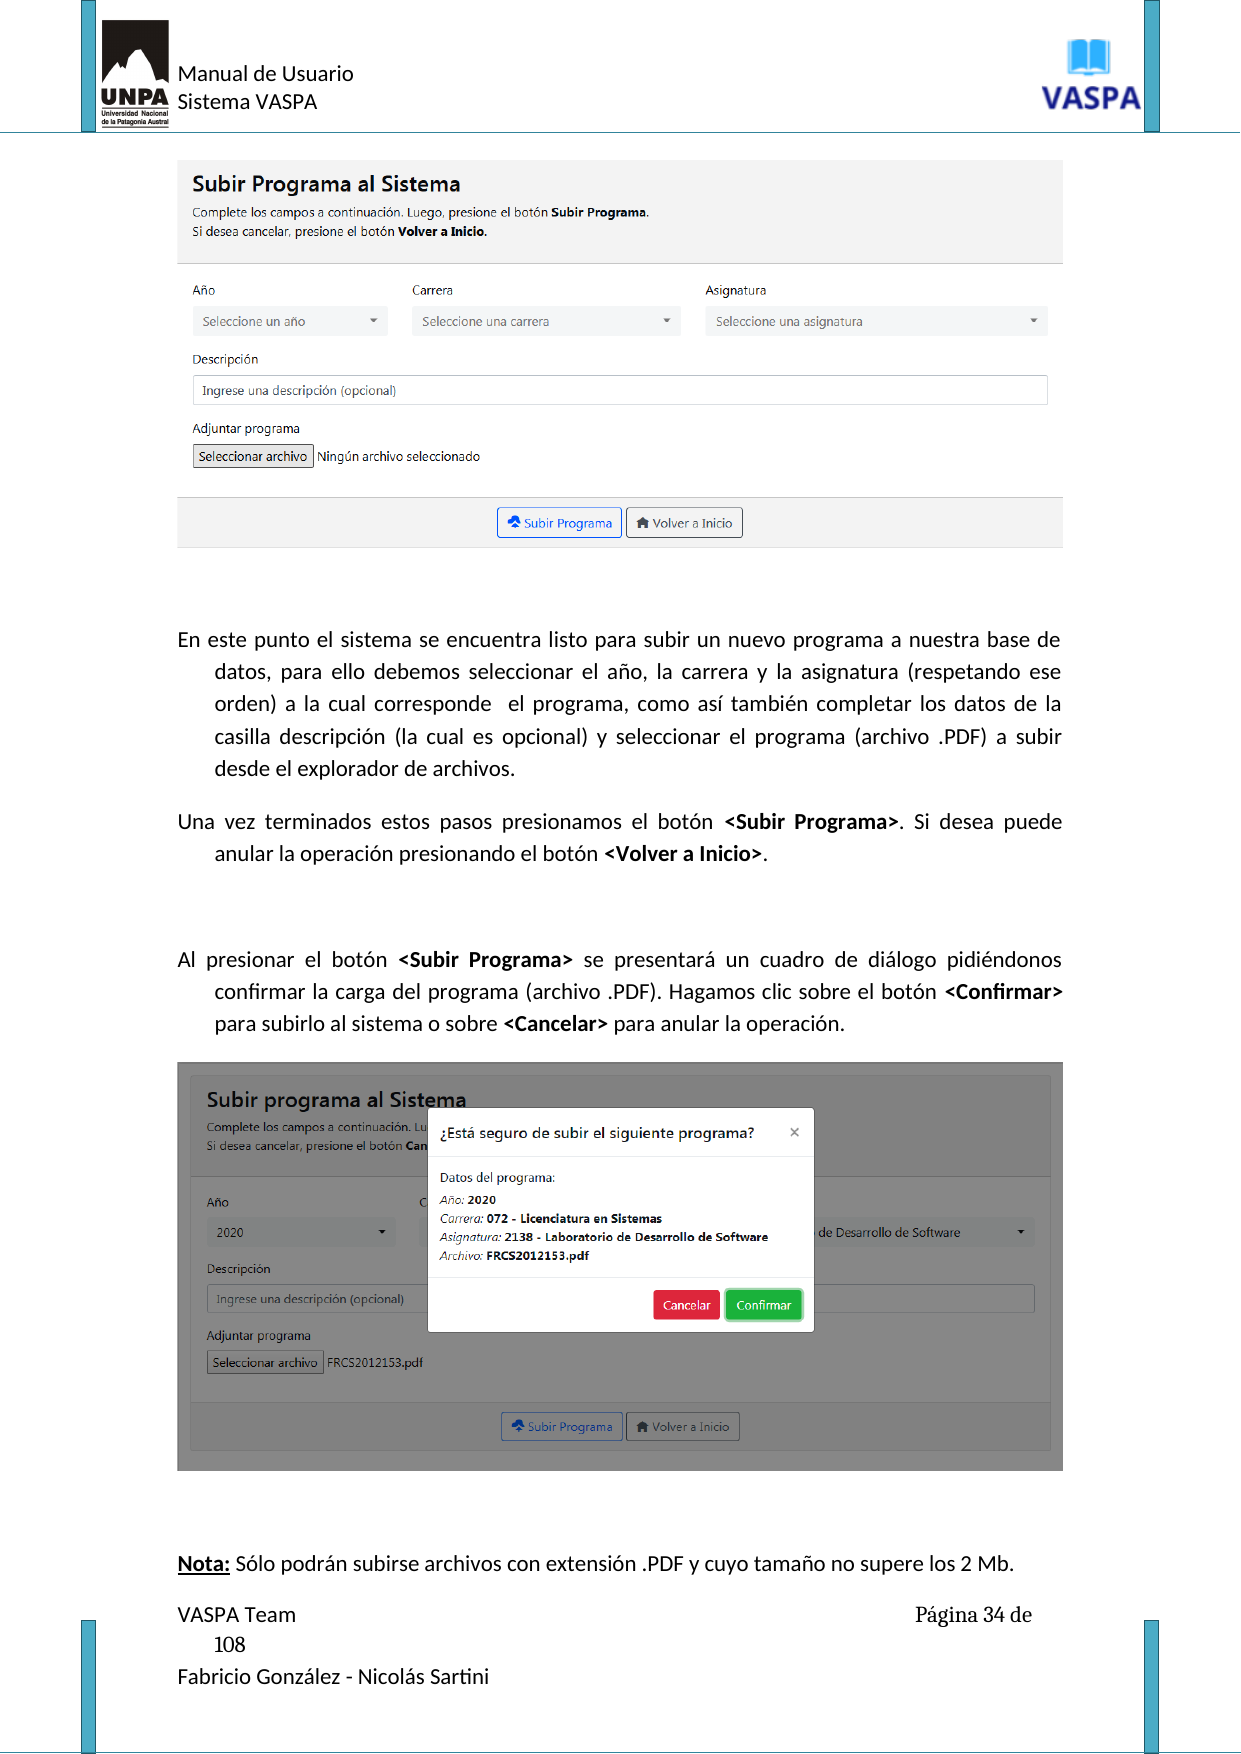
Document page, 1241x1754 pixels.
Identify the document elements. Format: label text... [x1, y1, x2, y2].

text Una vez terminados estos pasos presionamos el botón <Subir Programa>. Si desea puede anular la operación presionando el botón <Volver a Inicio>. [177, 807, 1063, 867]
text Al presionar el botón <Subir Programa> se presentará un cuadro de diálogo pidiéndonos confirmar la carga del programa (archivo .PDF). Hagamos clic sobre el botón <Confirmar> para subirlo al sistema o sobre <Cancelar> para anular la operación. [177, 945, 1063, 1038]
text En este punto el sistema se encuentra listo para subir un nuevo programa a nuestra base de datos, para ello debemos seleccionar el año, la carrera y la asignatura (respetando ese orden) a la cual corresponde el programa, como así también completar los datos de la casilla descripción (la cual es opcional) y seleccionar el programa (archivo .PDF) a subir desde el explorador de archivos. [177, 625, 1063, 782]
picture [1036, 19, 1146, 129]
picture [177, 160, 1063, 548]
picture [100, 18, 170, 129]
picture [177, 1062, 1063, 1471]
text Nota: Sólo podrán subirse archivos con extensión .PDF y cuyo tamaño no supere los 2 Mb. [177, 1549, 1063, 1577]
